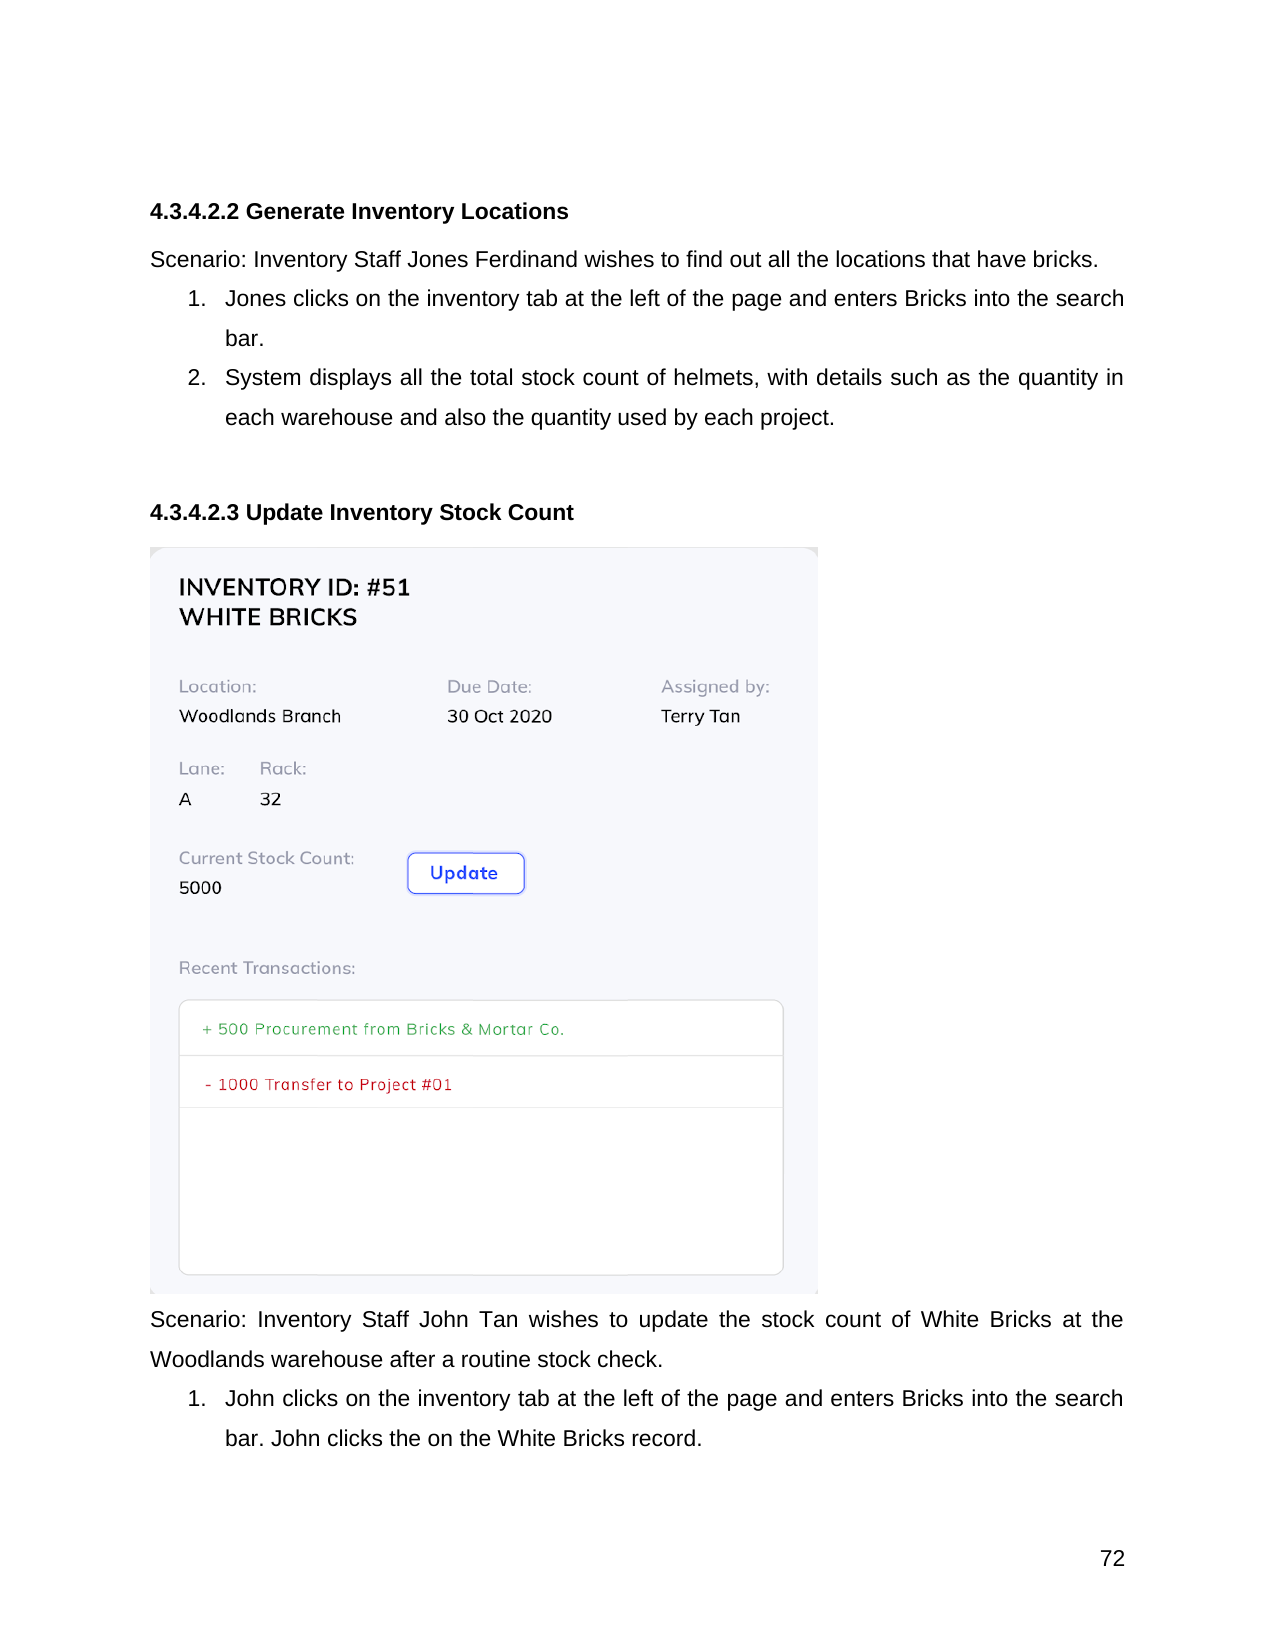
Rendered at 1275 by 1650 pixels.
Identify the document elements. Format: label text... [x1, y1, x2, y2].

subtitle 4.3.4.2.3 Update Inventory Stock Count [150, 499, 1125, 526]
list John clicks on the inventory tab at the left of the page and enters Bricks into the search bar. John clicks the on the White Bricks record. [187, 1385, 1125, 1451]
text Scenario: Inventory Staff John Tan wishes to update the stock count of White Bricks at the Woodlands warehouse after a routine stock check. [150, 1306, 1125, 1372]
list System displays all the total stock count of helmets, with details such as the quantity in each warehouse and also the quantity used by each project. [187, 364, 1125, 430]
subtitle 4.3.4.2.2 Generate Inventory Locations [150, 198, 1125, 224]
list Jones clicks on the inventory tab at the left of the page and enters Bricks into the search bar. [187, 285, 1125, 351]
text Scenario: Inventory Staff Jones Ferdinand wishes to find out all the locations that have bricks. [150, 246, 1125, 272]
picture [150, 547, 818, 1294]
